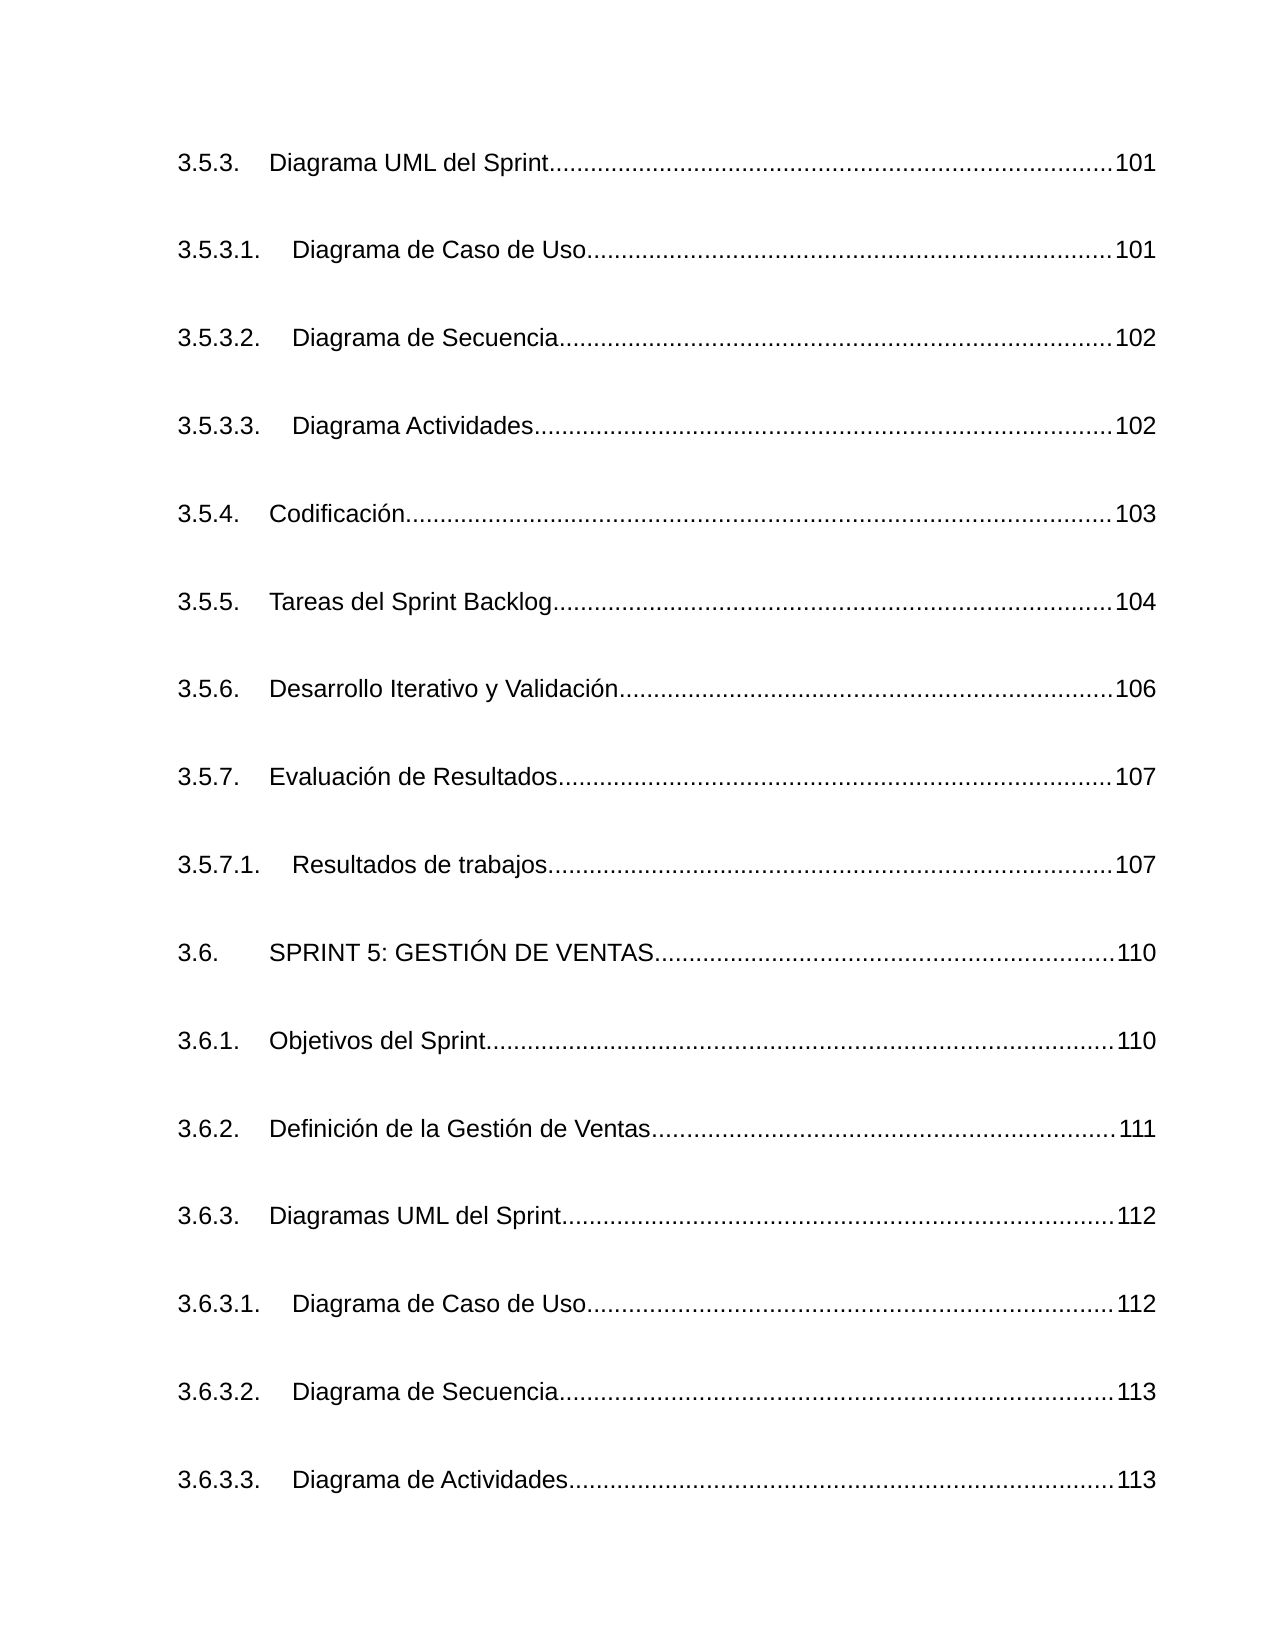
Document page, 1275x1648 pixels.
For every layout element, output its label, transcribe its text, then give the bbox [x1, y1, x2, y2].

text 3.6.1. Objetivos del Sprint 110 [177, 1026, 1157, 1054]
text 3.6.3.1. Diagrama de Caso de Uso 112 [177, 1289, 1157, 1318]
text 3.5.6. Desarrollo Iterativo y Validación 106 [177, 674, 1157, 703]
text 3.5.7. Evaluación de Resultados 107 [177, 762, 1157, 791]
text 3.5.4. Codificación 103 [177, 499, 1157, 528]
text 3.6.3. Diagramas UML del Sprint 112 [177, 1201, 1157, 1230]
text 3.5.5. Tareas del Sprint Backlog 104 [177, 587, 1157, 615]
text 3.6.2. Definición de la Gestión de Ventas 111 [177, 1113, 1157, 1142]
text 3.5.3.1. Diagrama de Caso de Uso 101 [177, 235, 1157, 264]
text 3.5.7.1. Resultados de trabajos. 107 [177, 850, 1157, 879]
text 3.5.3.3. Diagrama Actividades 102 [177, 411, 1157, 440]
text 3.6.3.3. Diagrama de Actividades 113 [177, 1465, 1157, 1493]
text 3.6. SPRINT 5: GESTIÓN DE VENTAS 110 [177, 938, 1157, 967]
text 3.5.3.2. Diagrama de Secuencia 102 [177, 323, 1157, 352]
text 3.5.3. Diagrama UML del Sprint 101 [177, 148, 1157, 176]
text 3.6.3.2. Diagrama de Secuencia 113 [177, 1377, 1157, 1406]
